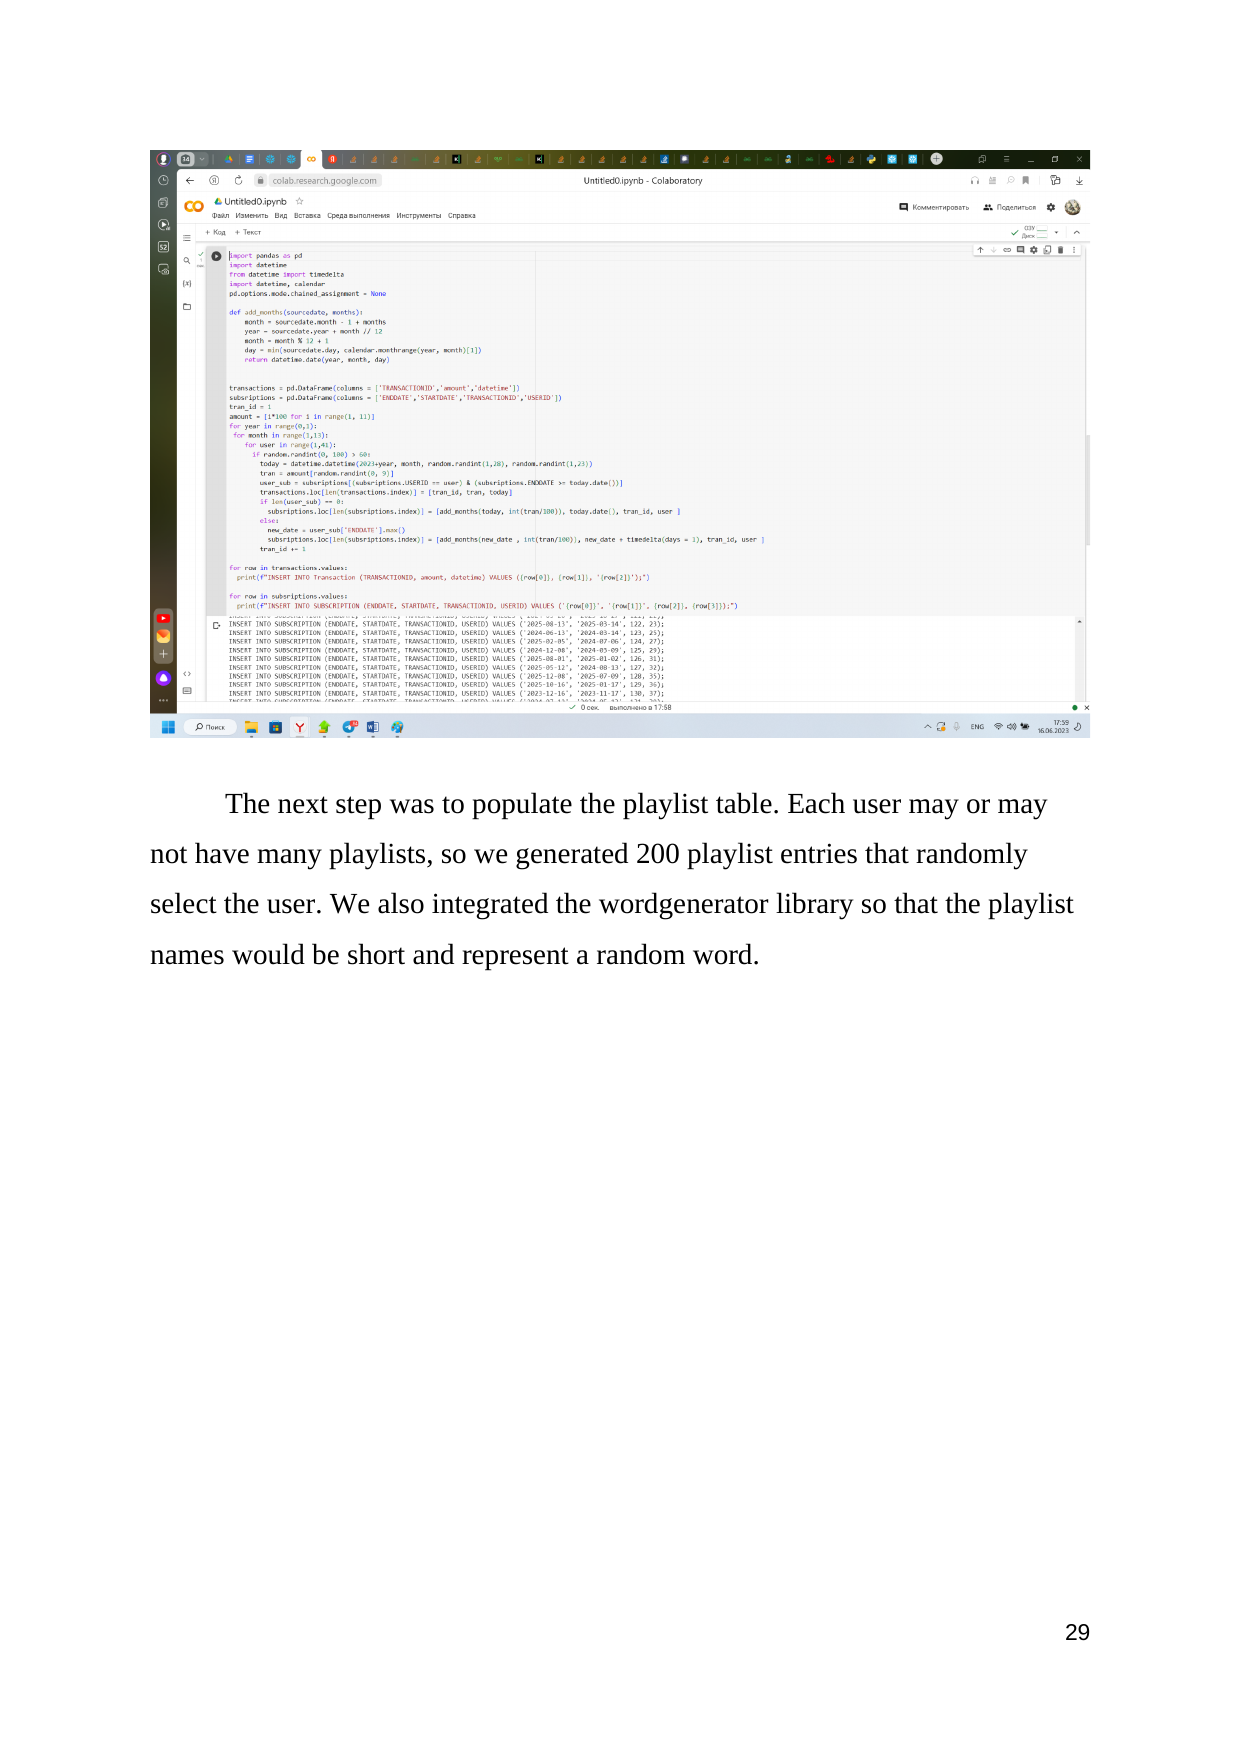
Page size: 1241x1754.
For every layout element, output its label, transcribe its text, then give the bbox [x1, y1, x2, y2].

text The next step was to populate the playlist table. Each user may or may not have many playlists, so we generated 200 playlist entries that randomly select the user. We also integrated the wordgenerator library so that the playlist names would be short and represent a random word. [150, 786, 1090, 971]
picture [150, 150, 1091, 738]
